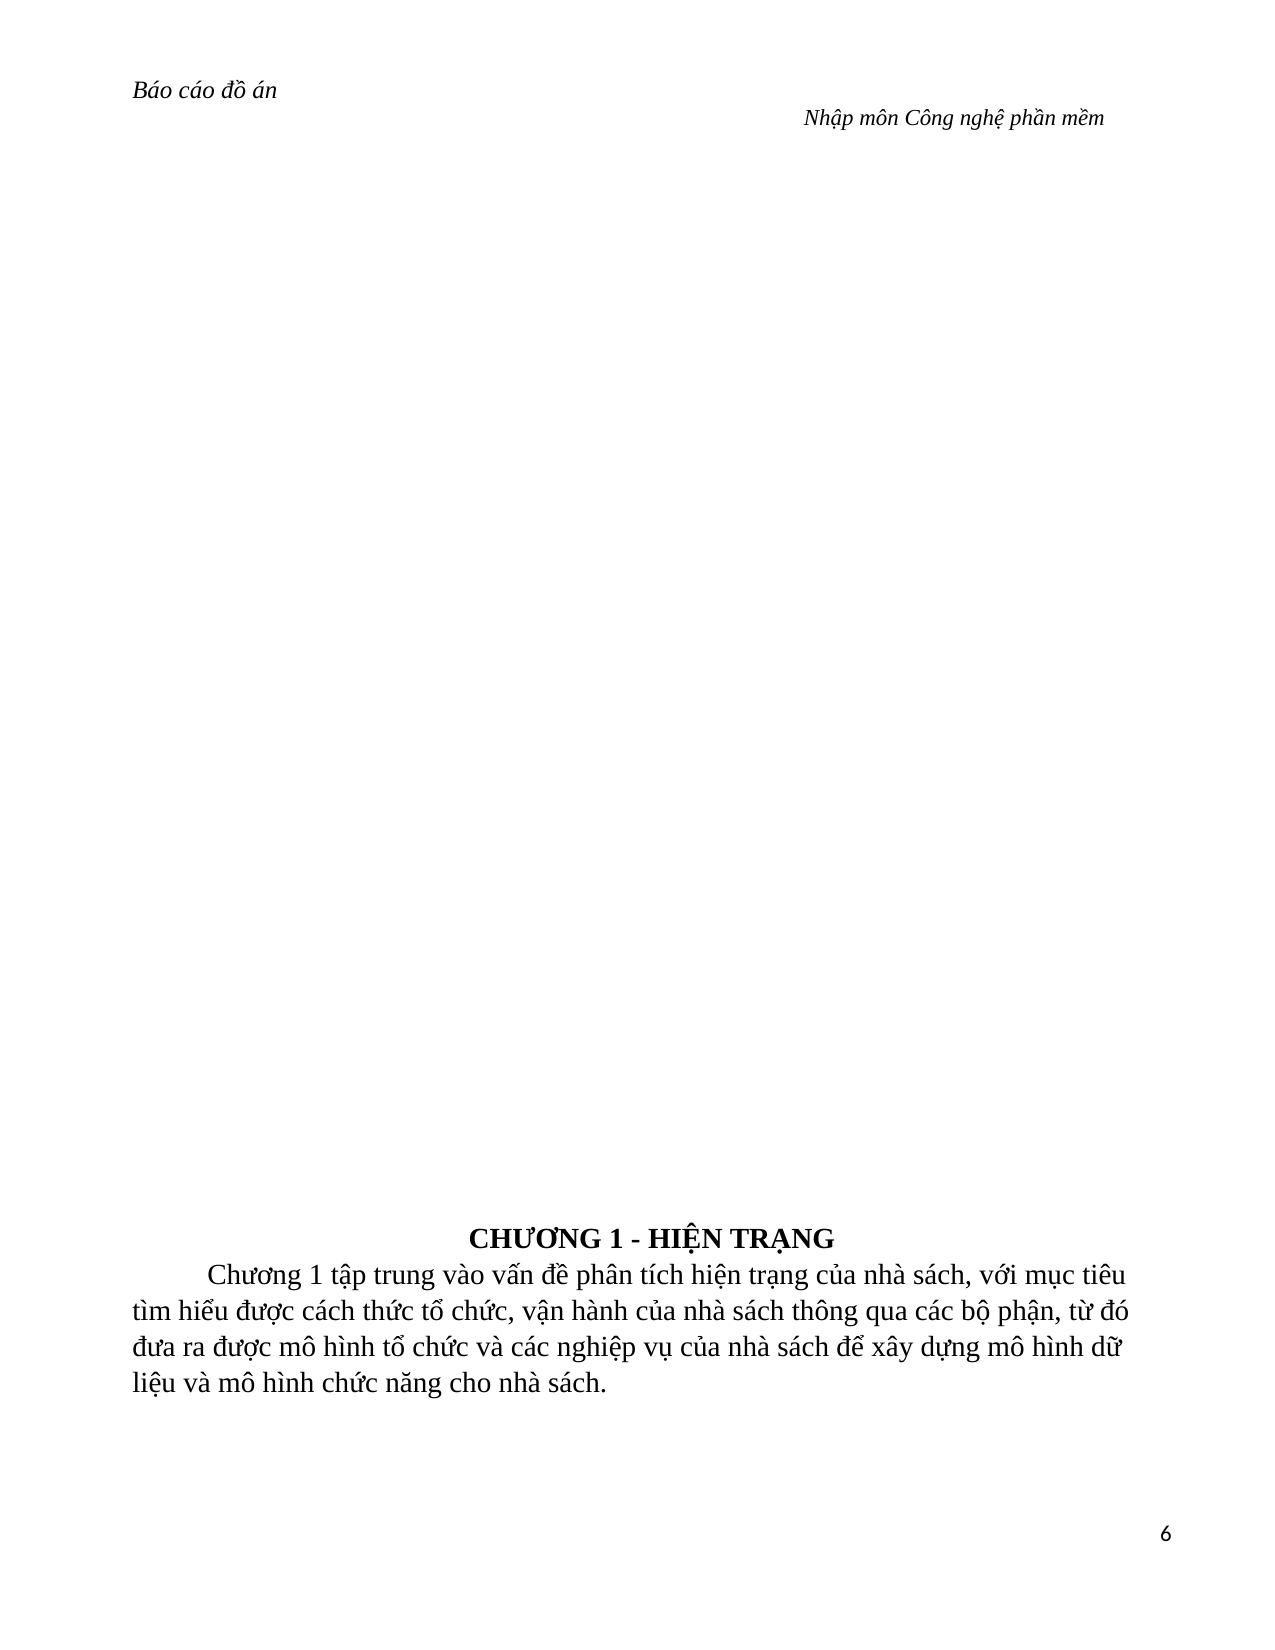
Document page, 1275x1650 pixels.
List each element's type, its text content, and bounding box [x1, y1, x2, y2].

subtitle CHƯƠNG 1 - HIỆN TRẠNG [132, 1221, 1171, 1254]
text Chương 1 tập trung vào vấn đề phân tích hiện trạng của nhà sách, với mục tiêu tìm hiểu được cách thức tổ chức, vận hành của nhà sách thông qua các bộ phận, từ đó đưa ra được mô hình tổ chức và các nghiệp vụ của nhà sách để xây dựng mô hình dữ liệu và mô hình chức năng cho nhà sách. [132, 1257, 1171, 1399]
